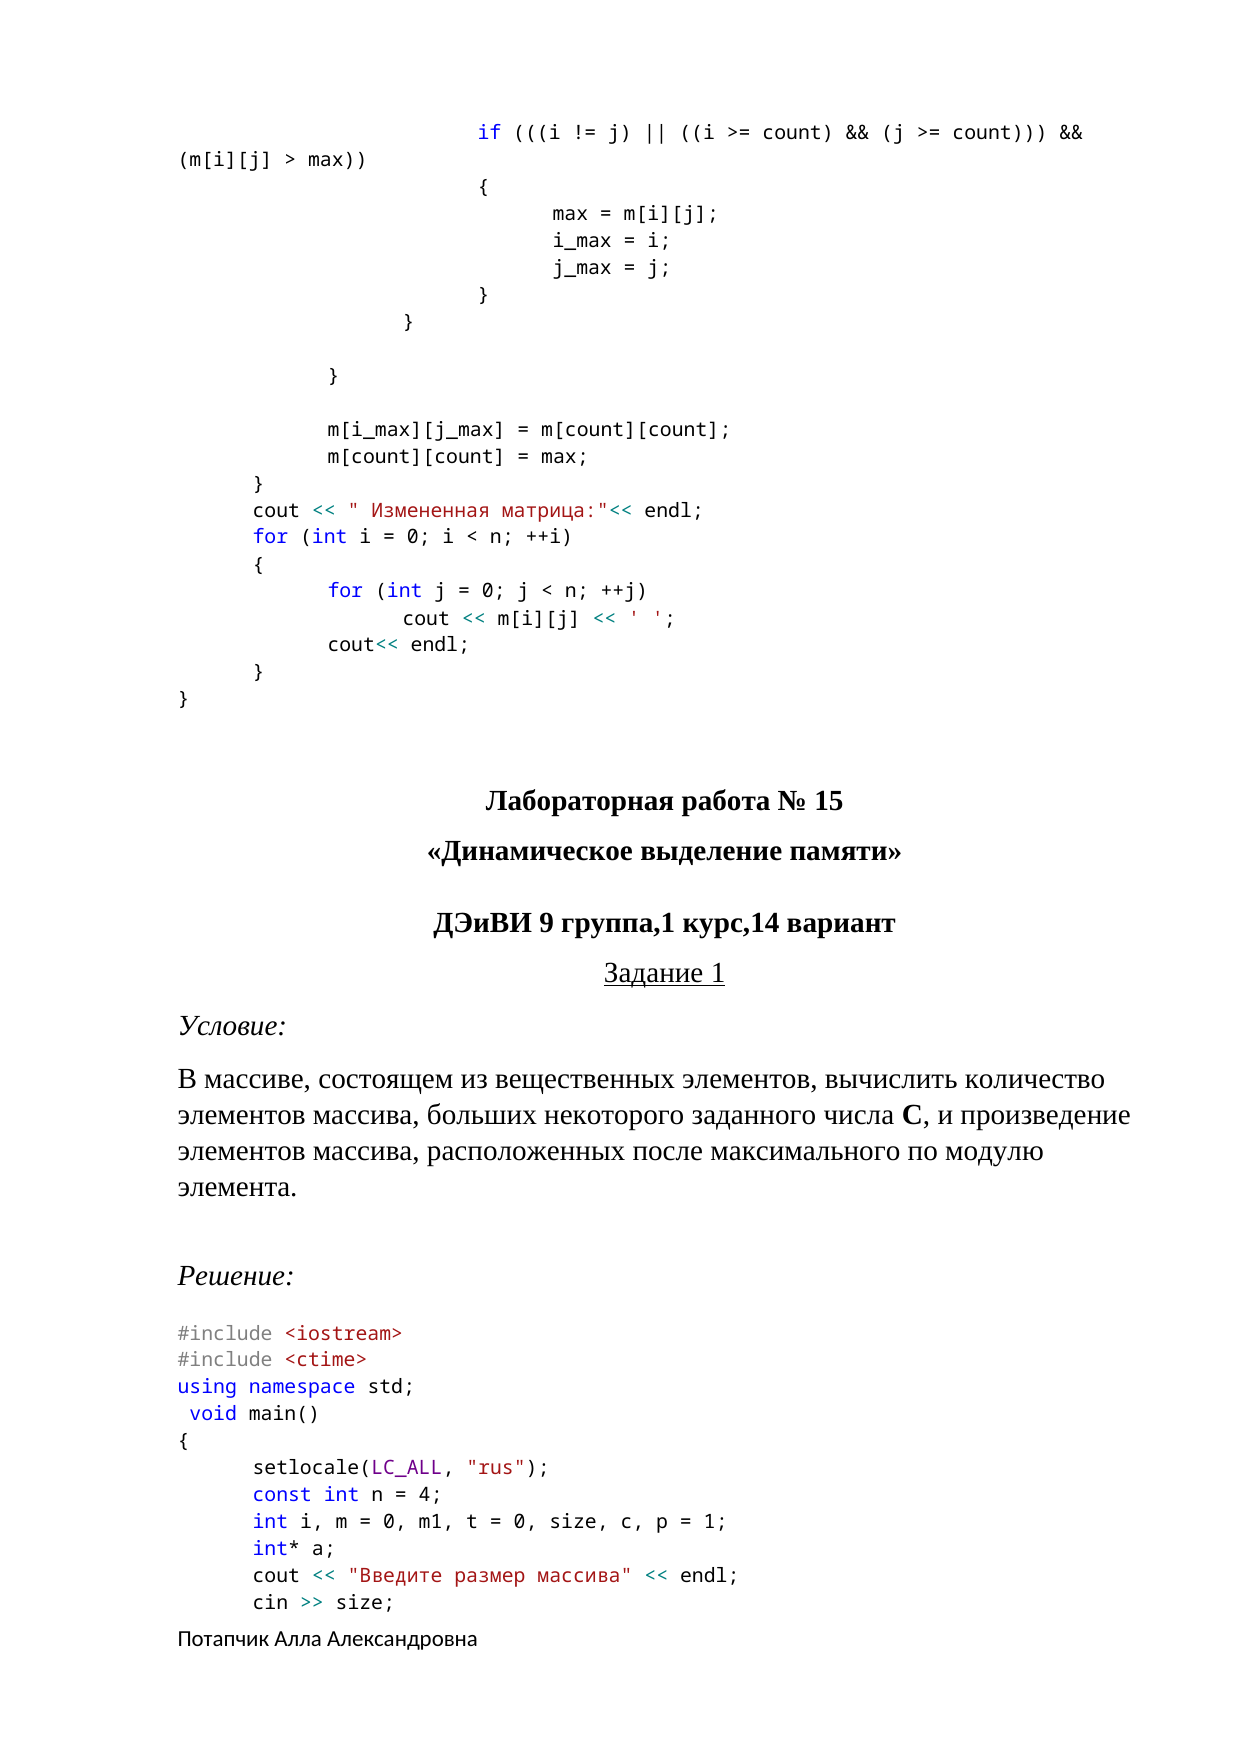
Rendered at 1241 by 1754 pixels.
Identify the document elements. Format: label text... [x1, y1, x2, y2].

text } [177, 307, 1152, 334]
text { [177, 550, 1152, 577]
text max = m[i][j]; [177, 199, 1152, 226]
text cin >> size; [177, 1588, 1152, 1616]
text i_max = i; [177, 226, 1152, 253]
text cout << "Введите размер массива" << endl; [177, 1562, 1152, 1588]
text Решение: [177, 1222, 1152, 1292]
text «Динамическое выделение памяти» [177, 833, 1152, 867]
text cout<< endl; [177, 631, 1152, 658]
text int i, m = 0, m1, t = 0, size, c, p = 1; [177, 1508, 1152, 1534]
text В массиве, состоящем из вещественных элементов, вычислить количество элементов массива, больших некоторого заданного числа С, и произведение элементов массива, расположенных после максимального по модулю элемента. [177, 1061, 1152, 1203]
text { [177, 172, 1152, 199]
text m[i_max][j_max] = m[count][count]; [177, 415, 1152, 442]
text cout << " Измененная матрица:"<< endl; [177, 496, 1152, 523]
text for (int j = 0; j < n; ++j) [177, 577, 1152, 604]
text cout << m[i][j] << ' '; [177, 604, 1152, 631]
text int* a; [177, 1534, 1152, 1562]
text Условие: [177, 1008, 1152, 1042]
text using namespace std; [177, 1373, 1152, 1400]
text j_max = j; [177, 253, 1152, 280]
text Задание 1 [177, 956, 1152, 989]
text { [177, 1427, 1152, 1454]
text for (int i = 0; i < n; ++i) [177, 523, 1152, 550]
text const int n = 4; [177, 1481, 1152, 1508]
text } [177, 361, 1152, 388]
text void main() [177, 1400, 1152, 1427]
text if (((i != j) || ((i >= count) && (j >= count))) && (m[i][j] > max)) [177, 118, 1152, 172]
text Лабораторная работа № 15 [177, 783, 1152, 817]
text } [177, 469, 1152, 496]
text } [177, 280, 1152, 307]
text } [177, 685, 1152, 712]
text #include <iostream> [177, 1319, 1152, 1346]
text } [177, 658, 1152, 685]
text setlocale(LC_ALL, "rus"); [177, 1454, 1152, 1481]
text m[count][count] = max; [177, 442, 1152, 469]
text #include <ctime> [177, 1346, 1152, 1373]
text ДЭиВИ 9 группа,1 курс,14 вариант [177, 905, 1152, 939]
